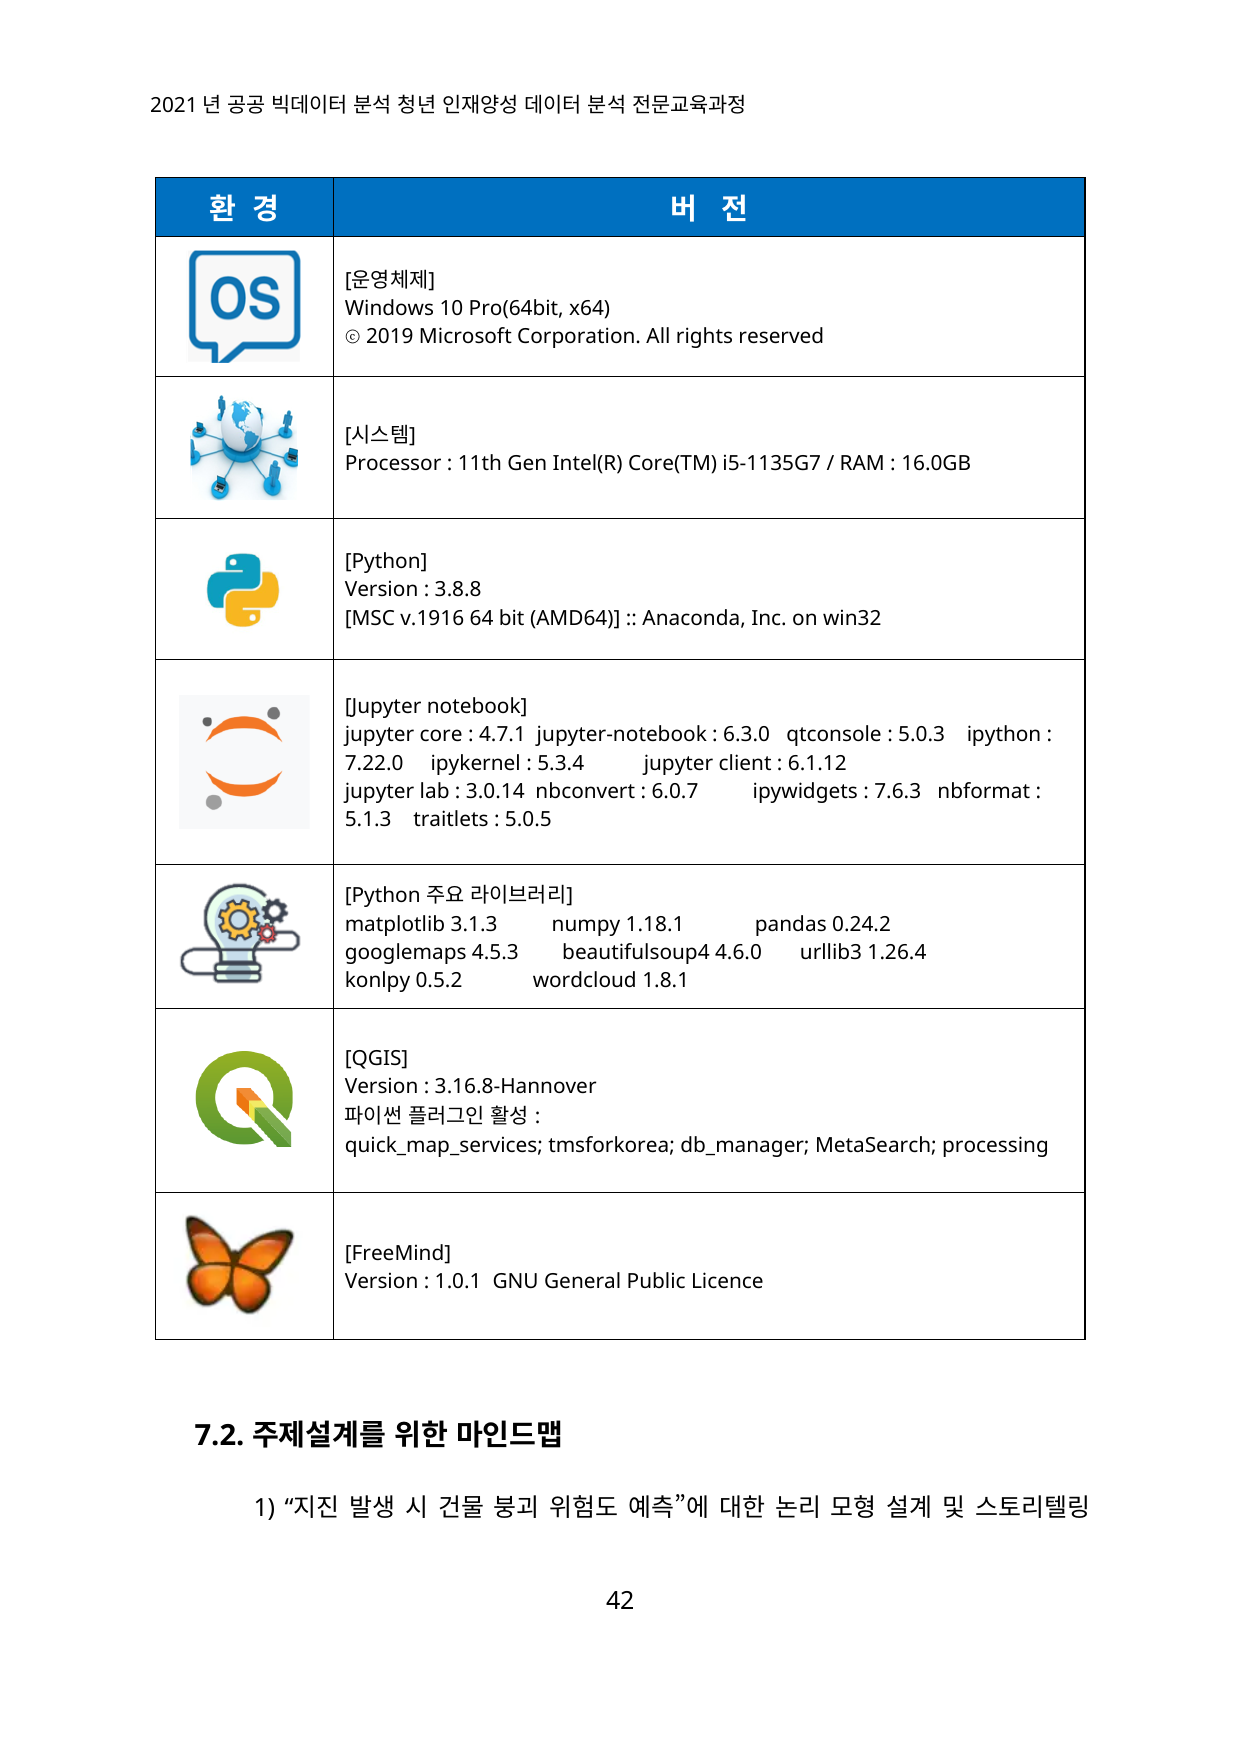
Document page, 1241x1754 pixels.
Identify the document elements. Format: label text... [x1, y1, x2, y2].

picture [166, 868, 323, 1004]
table_cell [156, 237, 333, 376]
table_cell [FreeMind] Version : 1.0.1 GNU General Public Licence [334, 1193, 1084, 1339]
table_cell [Python 주요 라이브러리] matplotlib 3.1.3 numpy 1.18.1 pandas 0.24.2 googlemaps 4.5.3 beautifulsoup4 4.6.0 urllib3 1.26.4 konlpy 0.5.2 wordcloud 1.8.1 [334, 865, 1084, 1007]
picture [178, 528, 311, 650]
table_cell [156, 865, 333, 1007]
picture [186, 248, 303, 365]
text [253, 1488, 1090, 1524]
picture [167, 1030, 321, 1171]
table_cell [156, 660, 333, 864]
table_cell [시스템] Processor : 11th Gen Intel(R) Core(TM) i5-1135G7 / RAM : 16.0GB [334, 377, 1084, 518]
list 7.2. 주제설계를 위한 마인드맵 [194, 1411, 1090, 1454]
table_cell [운영체제] Windows 10 Pro(64bit, x64) ⓒ 2019 Microsoft Corporation. All rights reserved [334, 237, 1084, 376]
table_cell [156, 1193, 333, 1339]
table_cell [156, 1009, 333, 1192]
table_header 환 경 [156, 178, 333, 236]
picture [166, 1200, 314, 1333]
table_cell [Python] Version : 3.8.8 [MSC v.1916 64 bit (AMD64)] :: Anaconda, Inc. on win32 [334, 519, 1084, 659]
table_cell [QGIS] Version : 3.16.8-Hannover 파이썬 플러그인 활성 : quick_map_services; tmsforkorea; db_manager; MetaSearch; processing [334, 1009, 1084, 1192]
table_cell [Jupyter notebook] jupyter core : 4.7.1 jupyter-notebook : 6.3.0 qtconsole : 5.0.3 ipython : 7.22.0 ipykernel : 5.3.4 jupyter client : 6.1.12 jupyter lab : 3.0.14 nbconvert : 6.0.7 ipywidgets : 7.6.3 nbformat : 5.1.3 traitlets : 5.0.5 [334, 660, 1084, 864]
table_cell [156, 377, 333, 518]
table_cell [156, 519, 333, 659]
picture [179, 695, 310, 829]
picture [190, 393, 299, 502]
table_header 버 전 [334, 178, 1084, 236]
